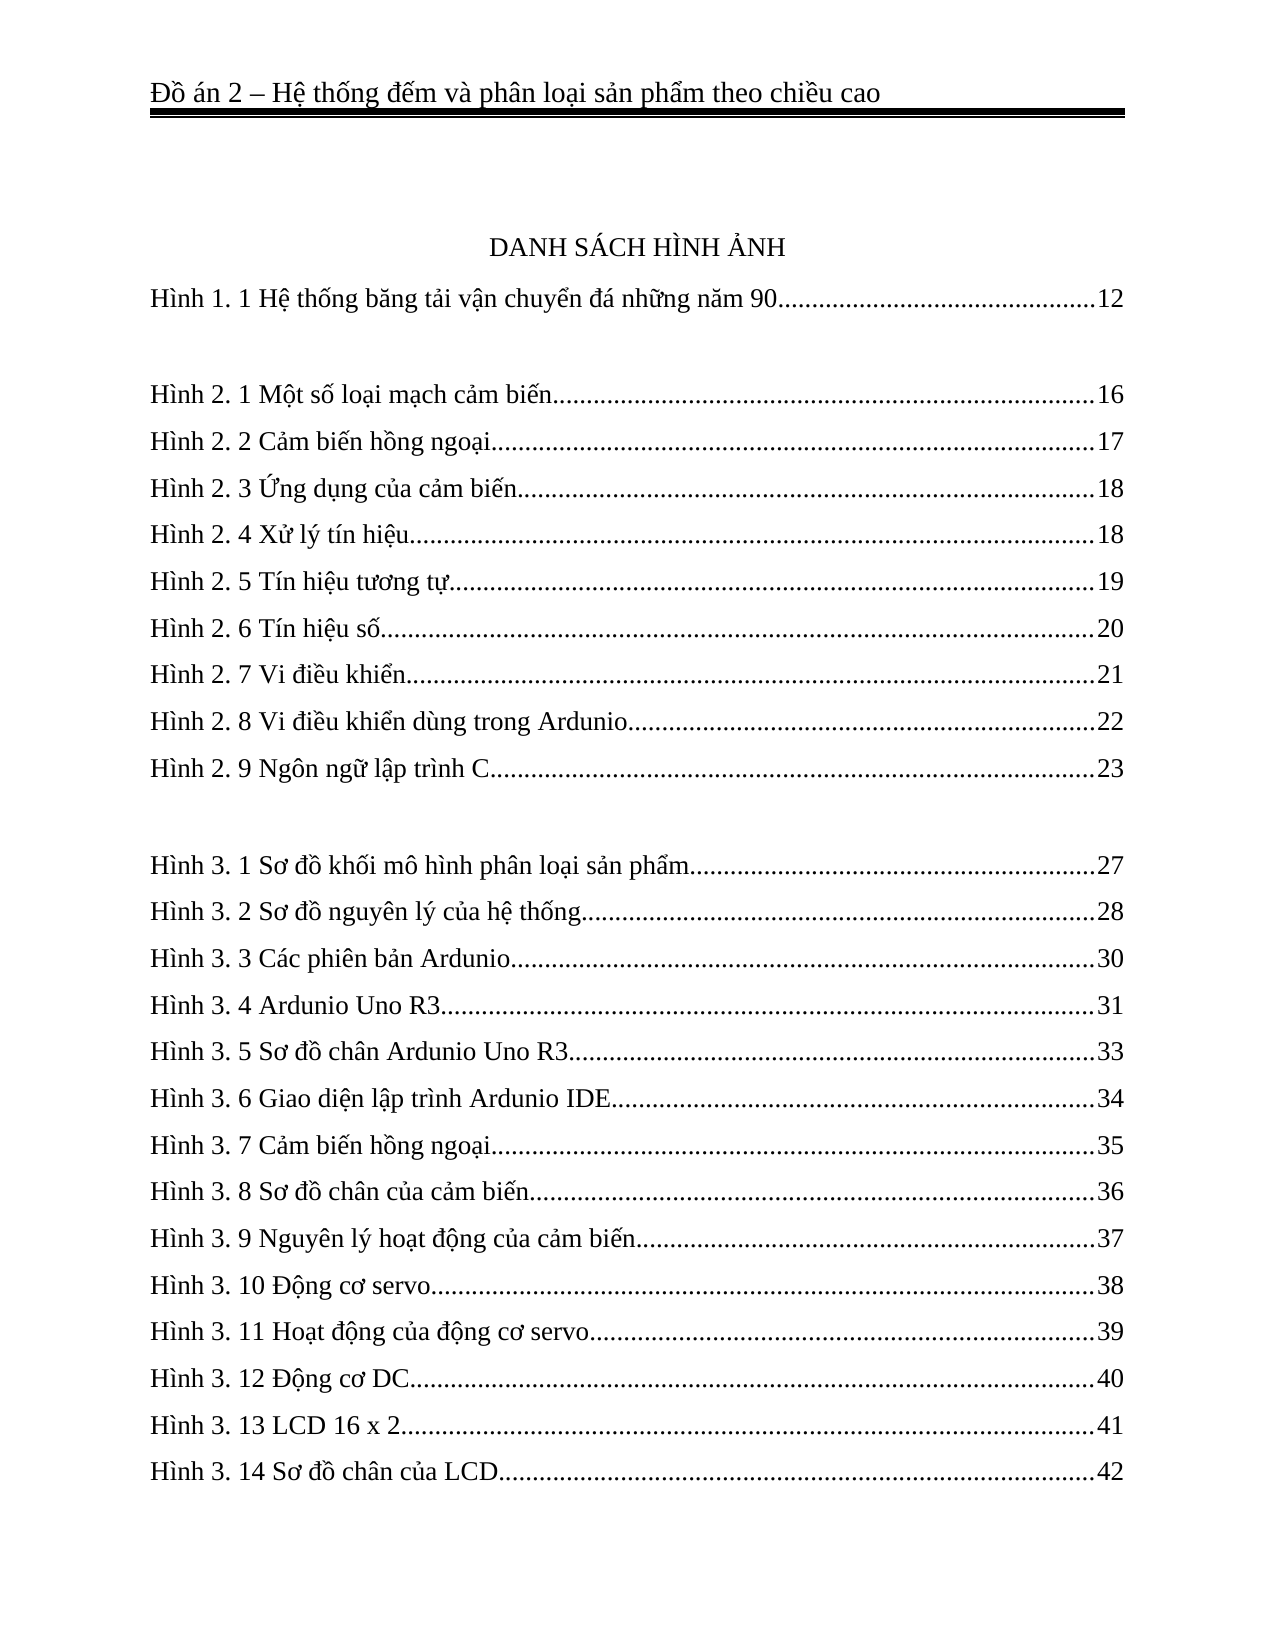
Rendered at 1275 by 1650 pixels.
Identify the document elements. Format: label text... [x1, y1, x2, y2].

text Hình 2. 2 Cảm biến hồng ngoại 17 [150, 425, 1125, 456]
text Hình 3. 6 Giao diện lập trình Ardunio IDE 34 [150, 1082, 1125, 1113]
text Hình 2. 3 Ứng dụng của cảm biến 18 [150, 472, 1125, 503]
text Hình 3. 5 Sơ đồ chân Ardunio Uno R3 33 [150, 1036, 1125, 1067]
text Hình 3. 12 Động cơ DC 40 [150, 1362, 1125, 1393]
text Hình 3. 10 Động cơ servo 38 [150, 1269, 1125, 1300]
text Hình 2. 1 Một số loại mạch cảm biến 16 [150, 379, 1125, 410]
text Hình 2. 8 Vi điều khiển dùng trong Ardunio 22 [150, 705, 1125, 736]
text Hình 3. 7 Cảm biến hồng ngoại 35 [150, 1129, 1125, 1160]
text Hình 3. 3 Các phiên bản Ardunio 30 [150, 942, 1125, 973]
text Hình 1. 1 Hệ thống băng tải vận chuyển đá những năm 90 12 [150, 282, 1125, 313]
text Hình 2. 6 Tín hiệu số 20 [150, 612, 1125, 643]
text Hình 3. 9 Nguyên lý hoạt động của cảm biến 37 [150, 1222, 1125, 1253]
text DANH SÁCH HÌNH ẢNH [150, 232, 1125, 263]
text Hình 2. 7 Vi điều khiển 21 [150, 659, 1125, 690]
text Hình 3. 2 Sơ đồ nguyên lý của hệ thống 28 [150, 896, 1125, 927]
text Hình 2. 9 Ngôn ngữ lập trình C 23 [150, 752, 1125, 783]
text Hình 3. 14 Sơ đồ chân của LCD 42 [150, 1456, 1125, 1487]
text Hình 2. 4 Xử lý tín hiệu 18 [150, 519, 1125, 550]
text Hình 2. 5 Tín hiệu tương tự 19 [150, 565, 1125, 596]
text Hình 3. 8 Sơ đồ chân của cảm biến 36 [150, 1176, 1125, 1207]
text Hình 3. 13 LCD 16 x 2 41 [150, 1409, 1125, 1440]
text Hình 3. 1 Sơ đồ khối mô hình phân loại sản phẩm 27 [150, 849, 1125, 880]
text Hình 3. 4 Ardunio Uno R3 31 [150, 989, 1125, 1020]
text Hình 3. 11 Hoạt động của động cơ servo 39 [150, 1316, 1125, 1347]
